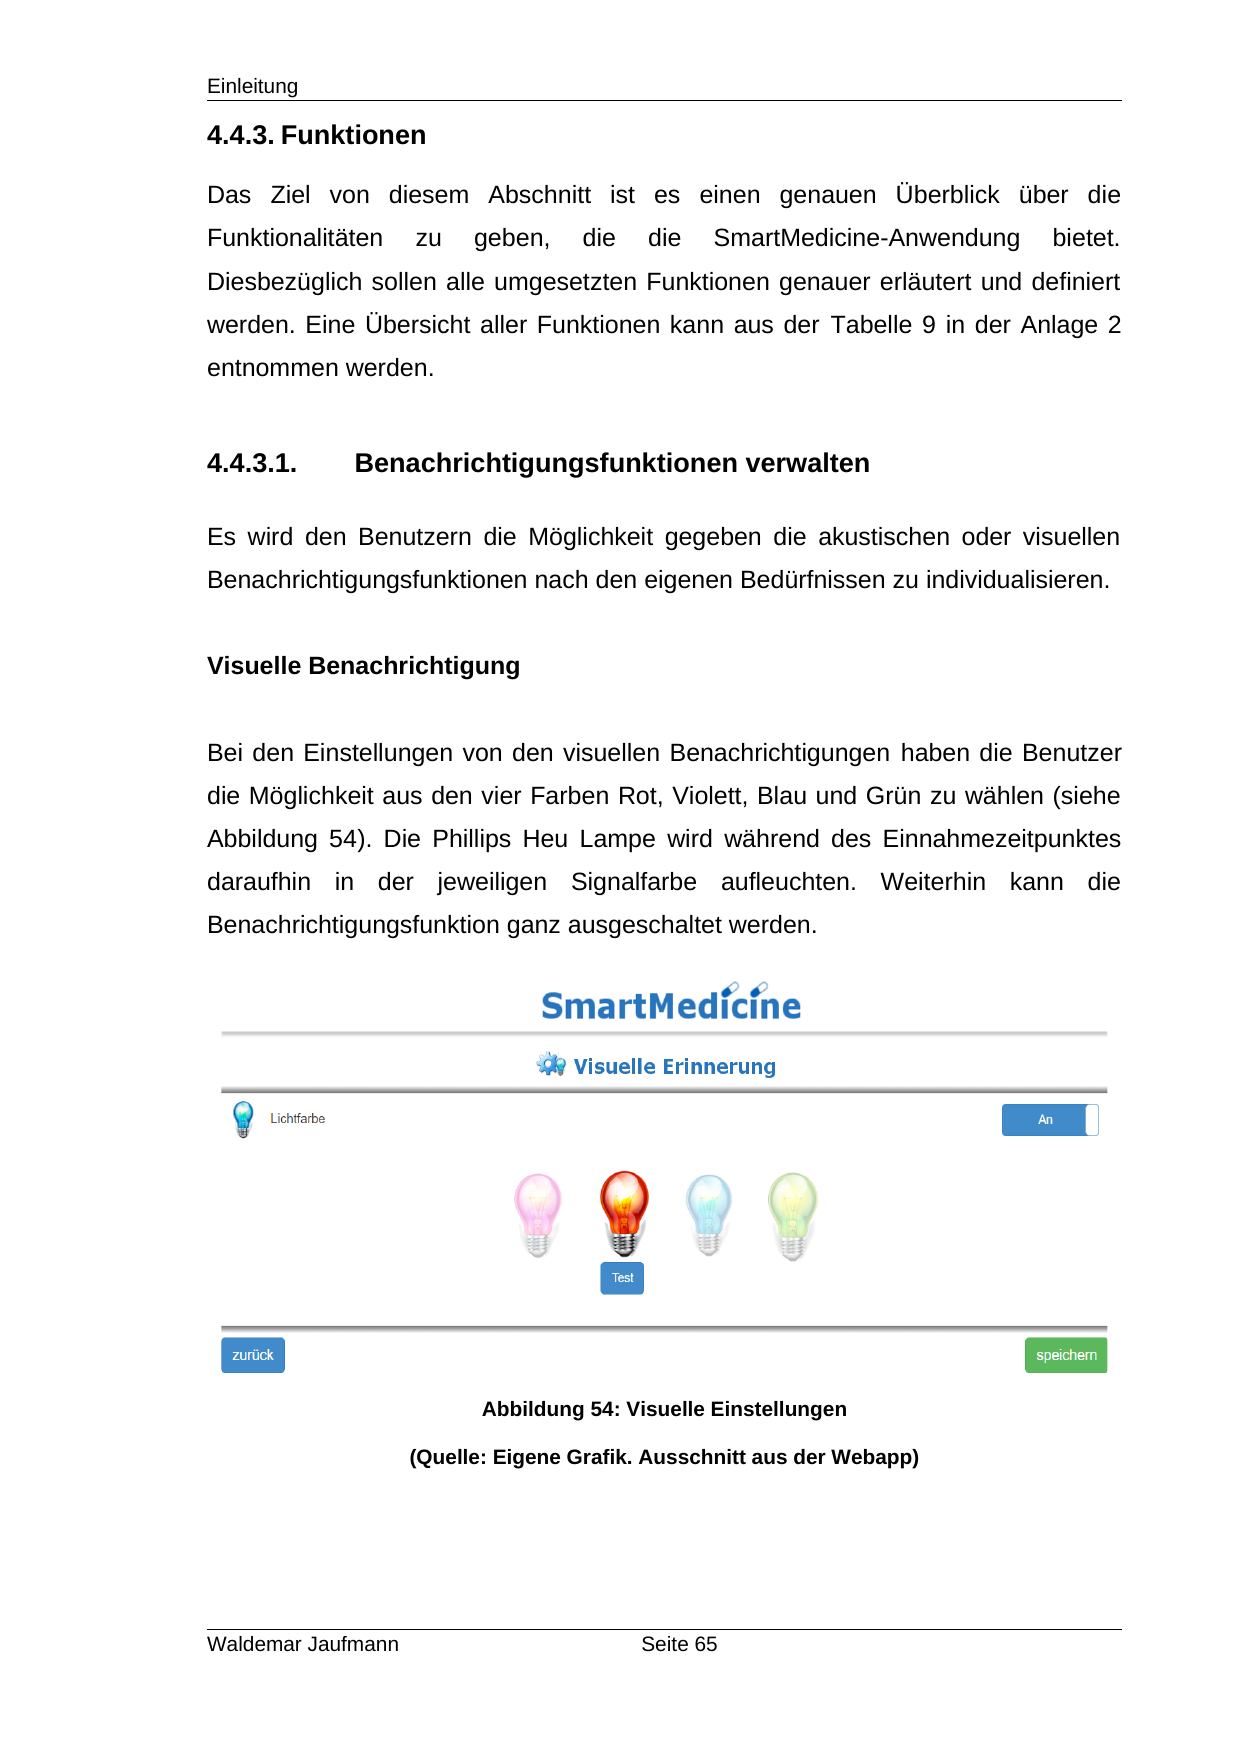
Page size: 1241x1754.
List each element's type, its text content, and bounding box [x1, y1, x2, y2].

text (Quelle: Eigene Grafik. Ausschnitt aus der Webapp) [207, 1445, 1122, 1469]
text Abbildung 54: Visuelle Einstellungen [207, 1397, 1122, 1421]
text Das Ziel von diesem Abschnitt ist es einen genauen Überblick über die Funktionalitäten zu geben, die die SmartMedicine-Anwendung bietet. Diesbezüglich sollen alle umgesetzten Funktionen genauer erläutert und definiert werden. Eine Übersicht aller Funktionen kann aus der Tabelle 9 in der Anlage 2 entnommen werden. [207, 180, 1122, 381]
text Visuelle Benachrichtigung [207, 651, 1122, 680]
subtitle Funktionen [207, 118, 1122, 151]
text Bei den Einstellungen von den visuellen Benachrichtigungen haben die Benutzer die Möglichkeit aus den vier Farben Rot, Violett, Blau und Grün zu wählen (siehe Abbildung 54). Die Phillips Heu Lampe wird während des Einnahmezeitpunktes daraufhin in der jeweiligen Signalfarbe aufleuchten. Weiterhin kann die Benachrichtigungsfunktion ganz ausgeschaltet werden. [207, 737, 1122, 939]
text Es wird den Benutzern die Möglichkeit gegeben die akustischen oder visuellen Benachrichtigungsfunktionen nach den eigenen Bedürfnissen zu individualisieren. [207, 522, 1122, 594]
subtitle Benachrichtigungsfunktionen verwalten [207, 445, 1122, 479]
picture [221, 981, 1108, 1385]
